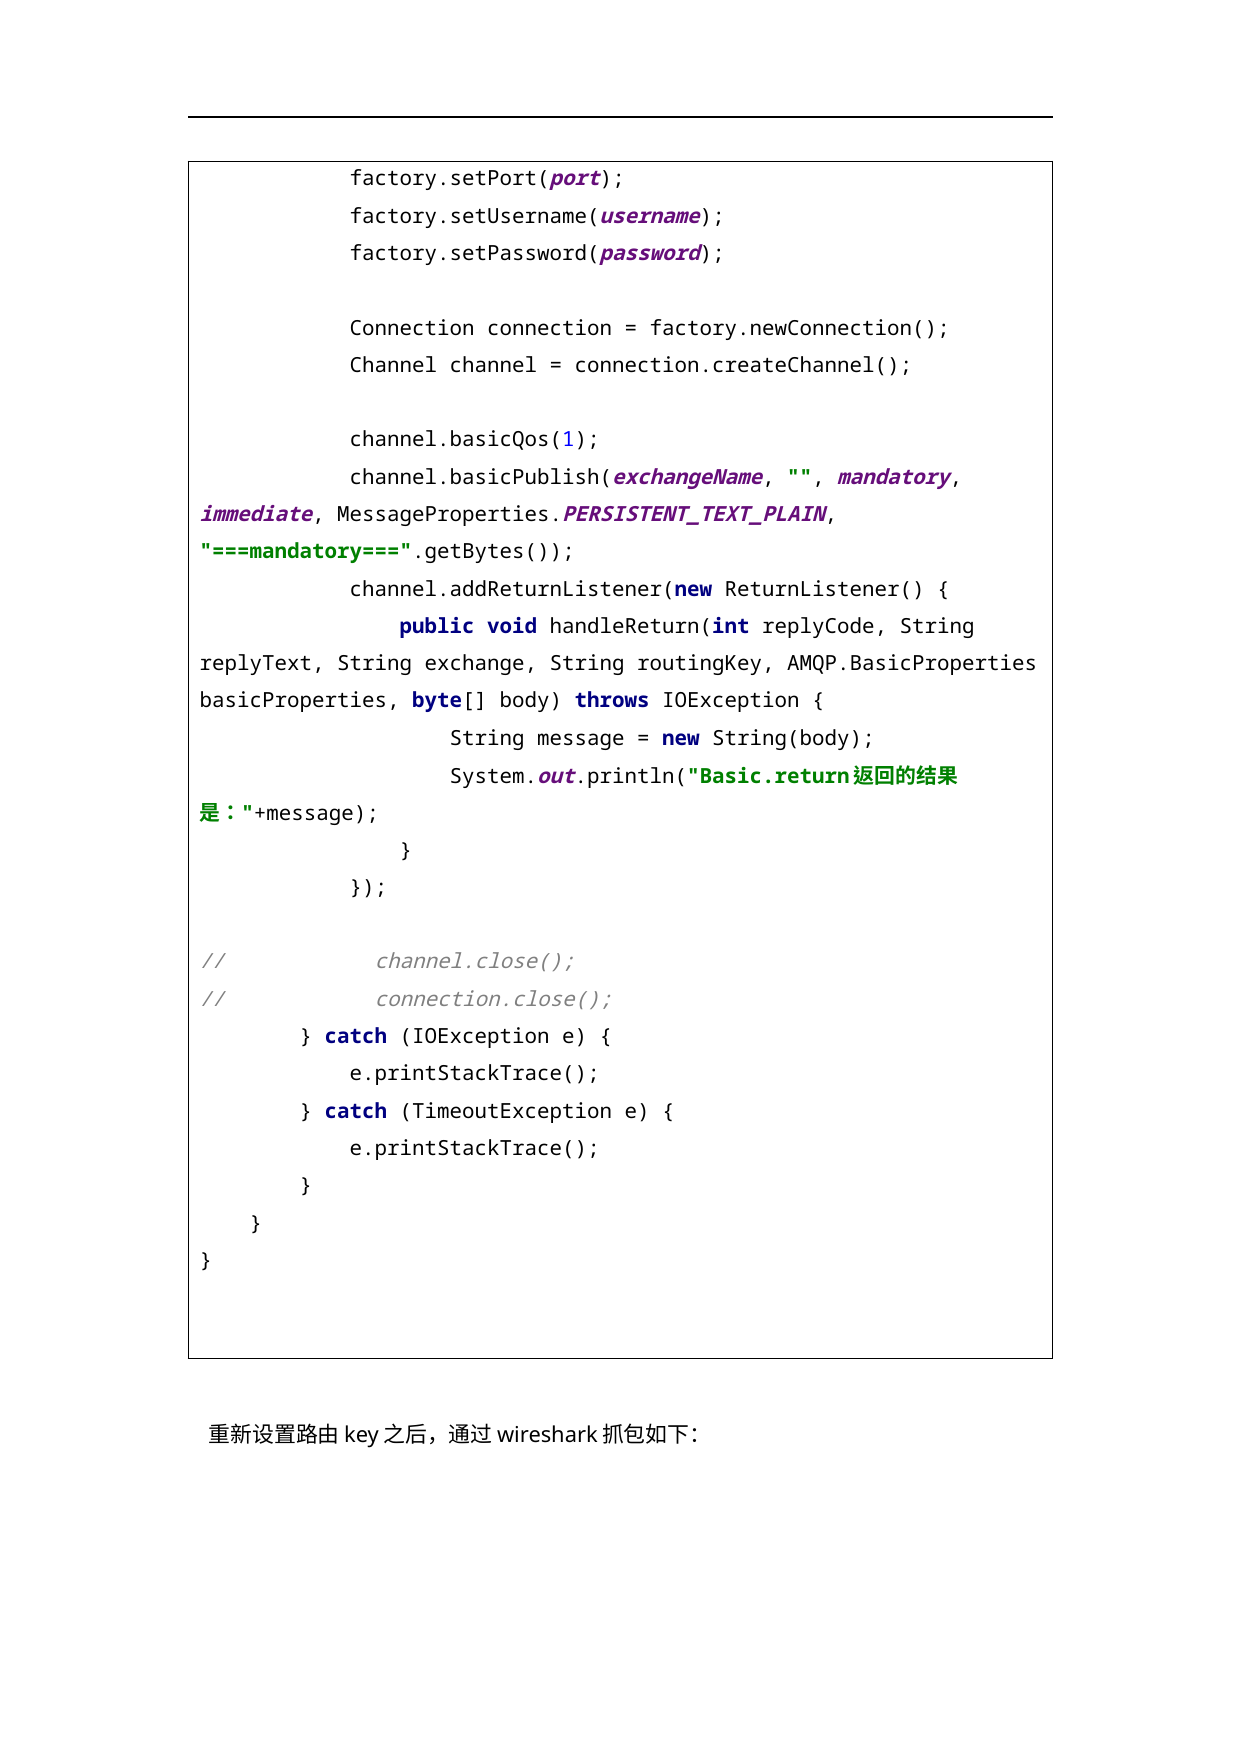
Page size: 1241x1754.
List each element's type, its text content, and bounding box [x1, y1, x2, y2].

text 重新设置路由key之后，通过wireshark抓包如下： [187, 1416, 1053, 1449]
